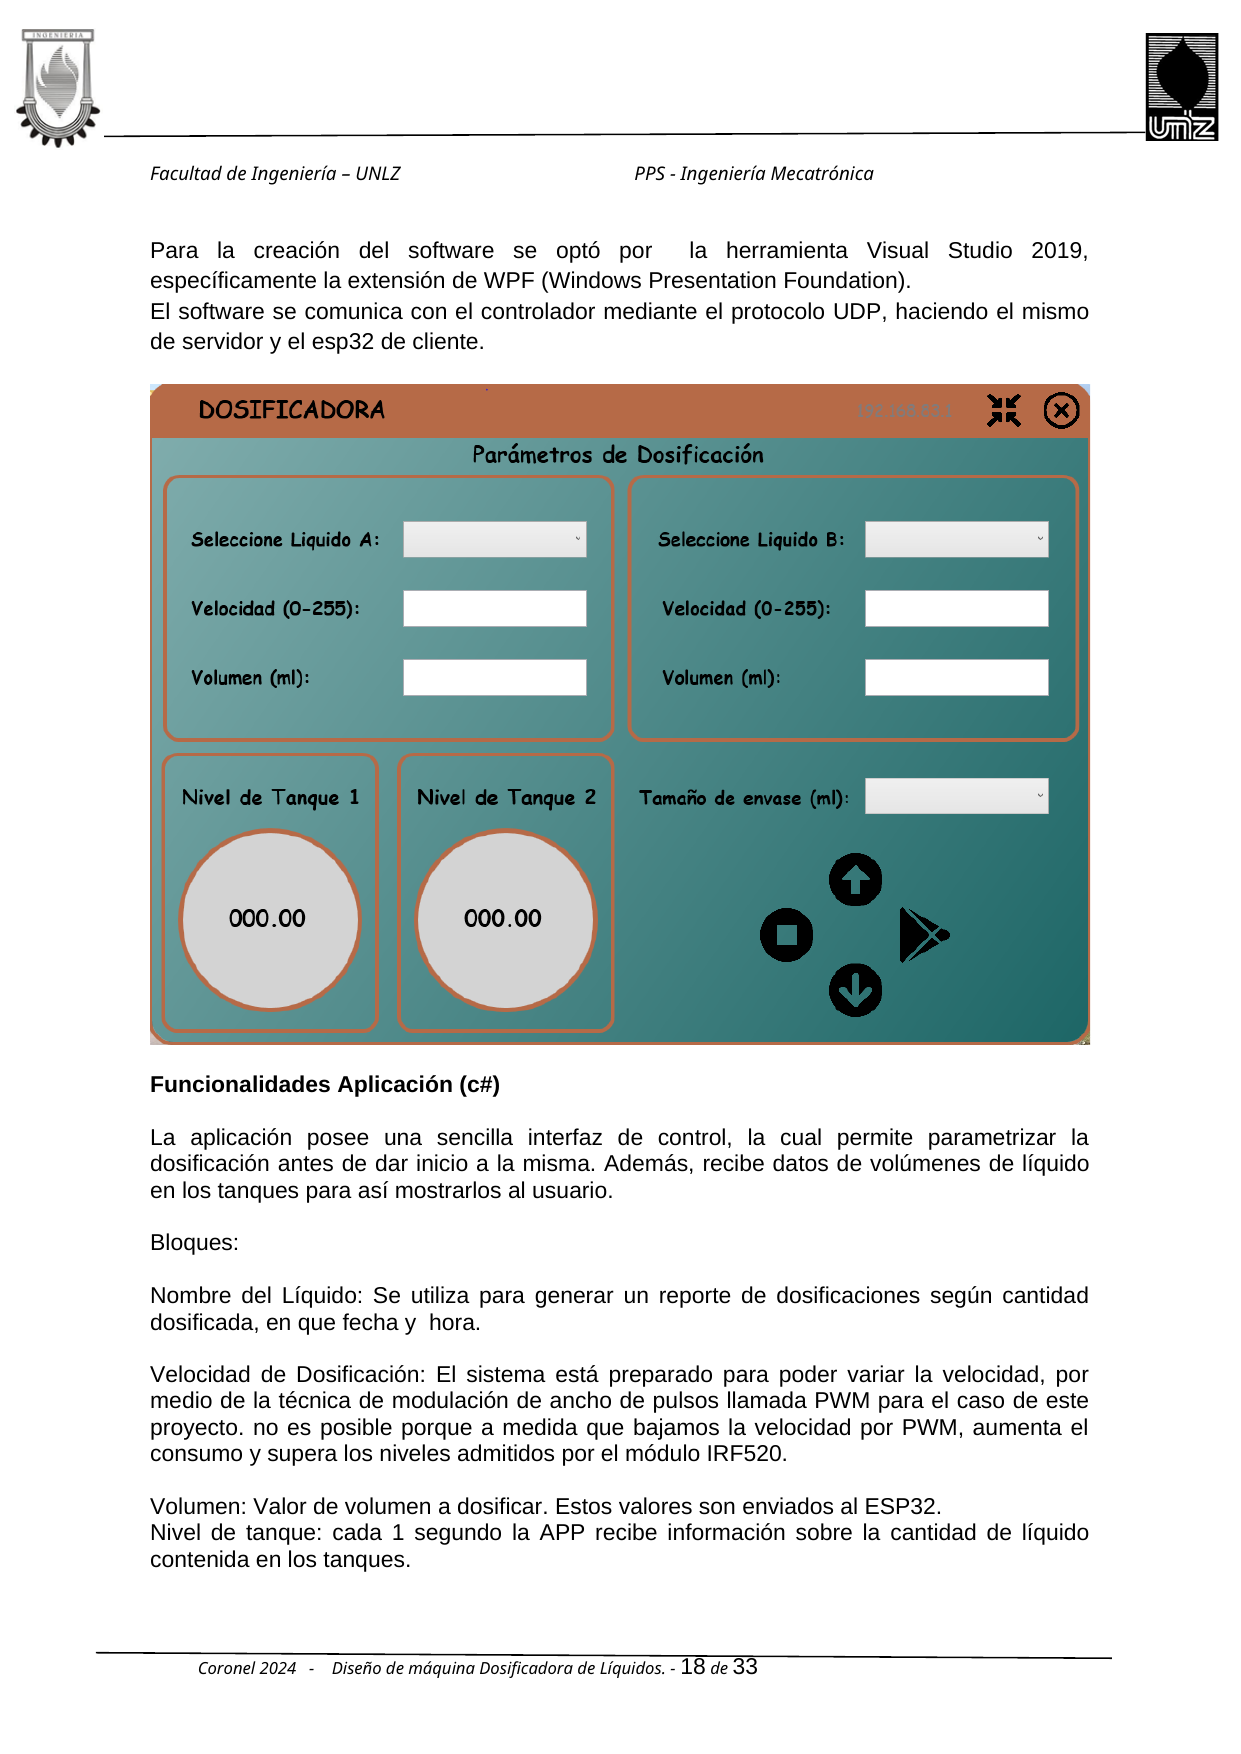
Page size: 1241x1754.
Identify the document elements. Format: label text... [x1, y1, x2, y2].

text Para la creación del software se optó por la herramienta Visual Studio 2019, específicamente la extensión de WPF (Windows Presentation Foundation). [150, 237, 1090, 294]
text Nivel de tanque: cada 1 segundo la APP recibe información sobre la cantidad de líquido contenida en los tanques. [150, 1519, 1090, 1572]
picture [14, 25, 104, 150]
text Funcionalidades Aplicación (c#) [150, 1071, 1090, 1098]
text Bloques: [150, 1229, 1090, 1256]
picture [1126, 33, 1234, 141]
text El software se comunica con el controlador mediante el protocolo UDP, haciendo el mismo de servidor y el esp32 de cliente. [150, 298, 1090, 354]
picture [150, 384, 1091, 1045]
text Nombre del Líquido: Se utiliza para generar un reporte de dosificaciones según cantidad dosificada, en que fecha y hora. [150, 1282, 1090, 1335]
text Volumen: Valor de volumen a dosificar. Estos valores son enviados al ESP32. [150, 1493, 1090, 1519]
text Velocidad de Dosificación: El sistema está preparado para poder variar la velocidad, por medio de la técnica de modulación de ancho de pulsos llamada PWM para el caso de este proyecto. no es posible porque a medida que bajamos la velocidad por PWM, aumenta el consumo y supera los niveles admitidos por el módulo IRF520. [150, 1361, 1090, 1467]
text La aplicación posee una sencilla interfaz de control, la cual permite parametrizar la dosificación antes de dar inicio a la misma. Además, recibe datos de volúmenes de líquido en los tanques para así mostrarlos al usuario. [150, 1124, 1090, 1203]
